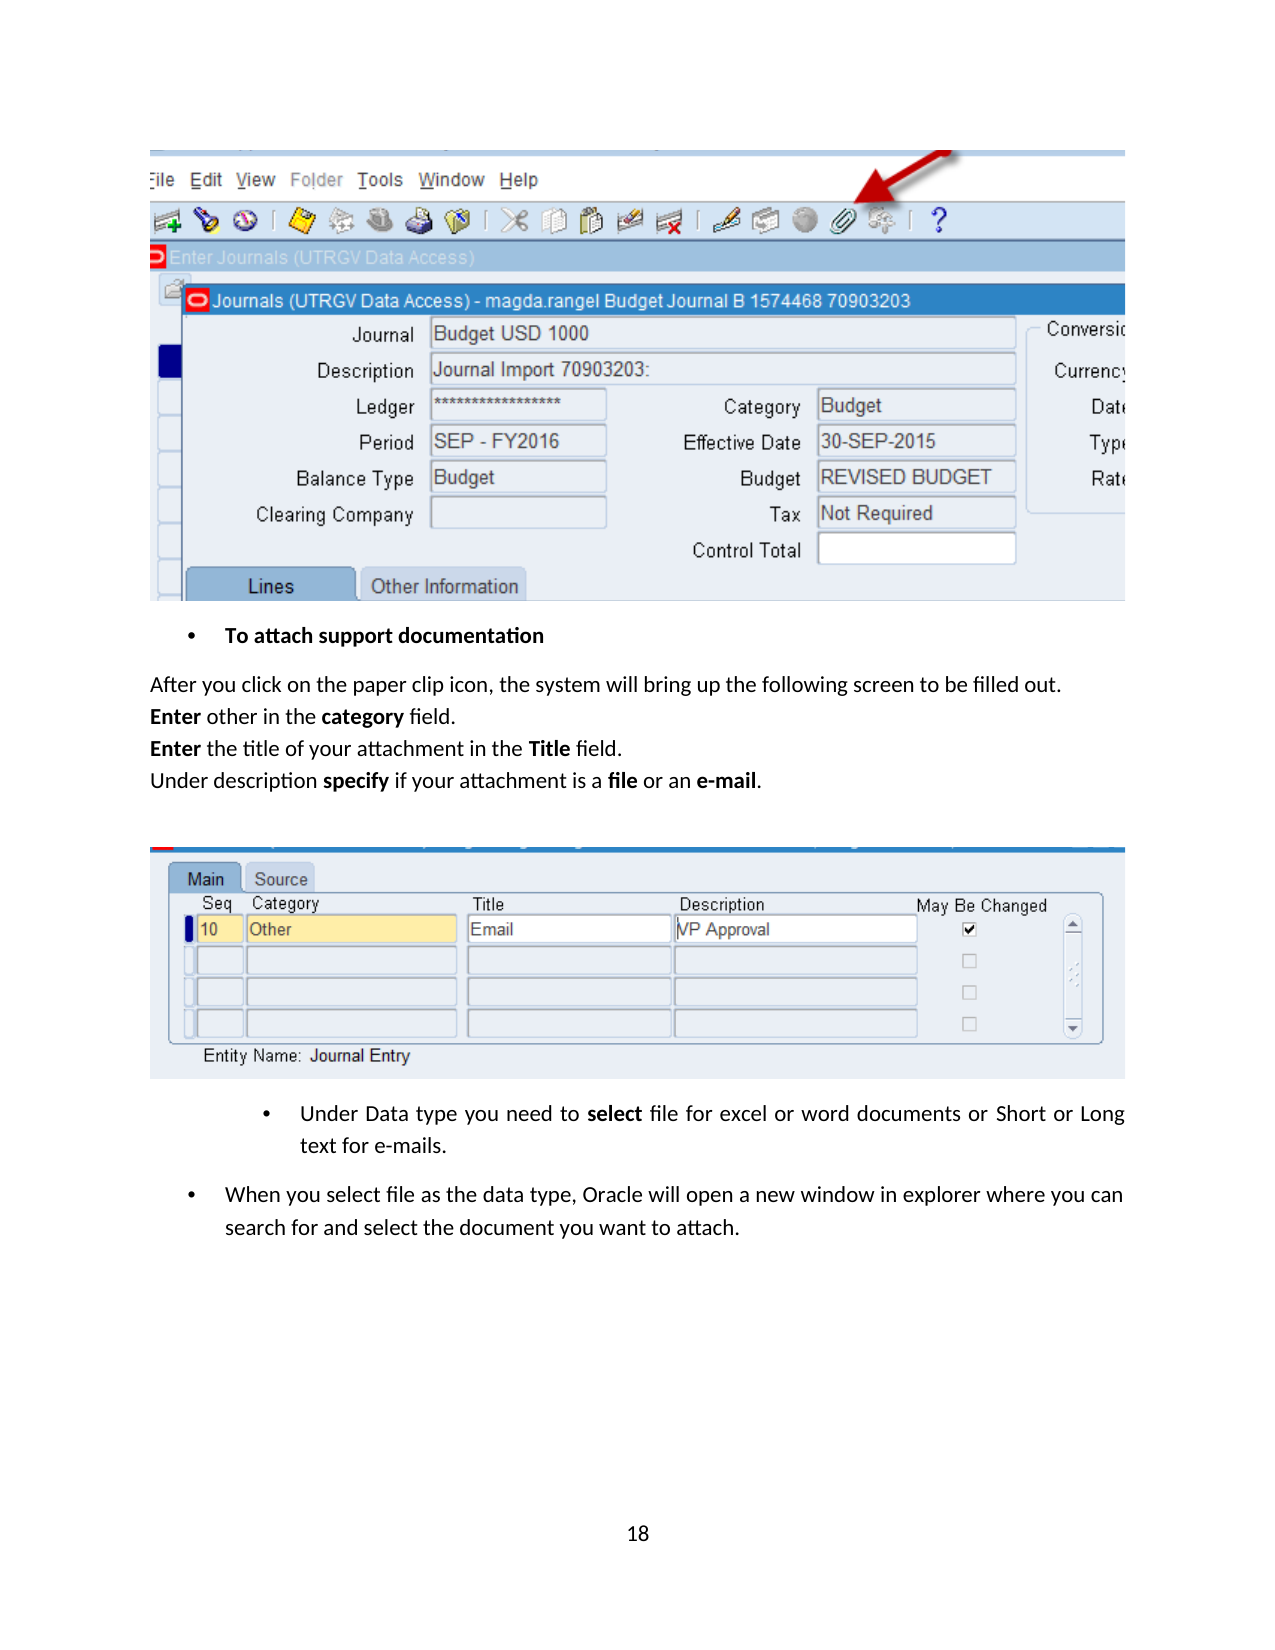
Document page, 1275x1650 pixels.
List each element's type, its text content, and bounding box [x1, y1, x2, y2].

list When you select file as the data type, Oracle will open a new window in explorer where you can search for and select the document you want to attach. [187, 1180, 1125, 1241]
text Enter other in the category field. [150, 702, 1125, 730]
text After you click on the paper clip icon, the system will bring up the following screen to be filled out. [150, 670, 1125, 698]
picture [150, 150, 1125, 601]
list To attach support documentation [187, 621, 1125, 649]
text Under description specify if your attachment is a file or an e-mail. [150, 766, 1125, 794]
text Enter the title of your attachment in the Title field. [150, 734, 1125, 762]
picture [150, 847, 1125, 1079]
list Under Data type you need to select file for excel or word documents or Short or Long text for e-mails. [262, 1099, 1125, 1159]
